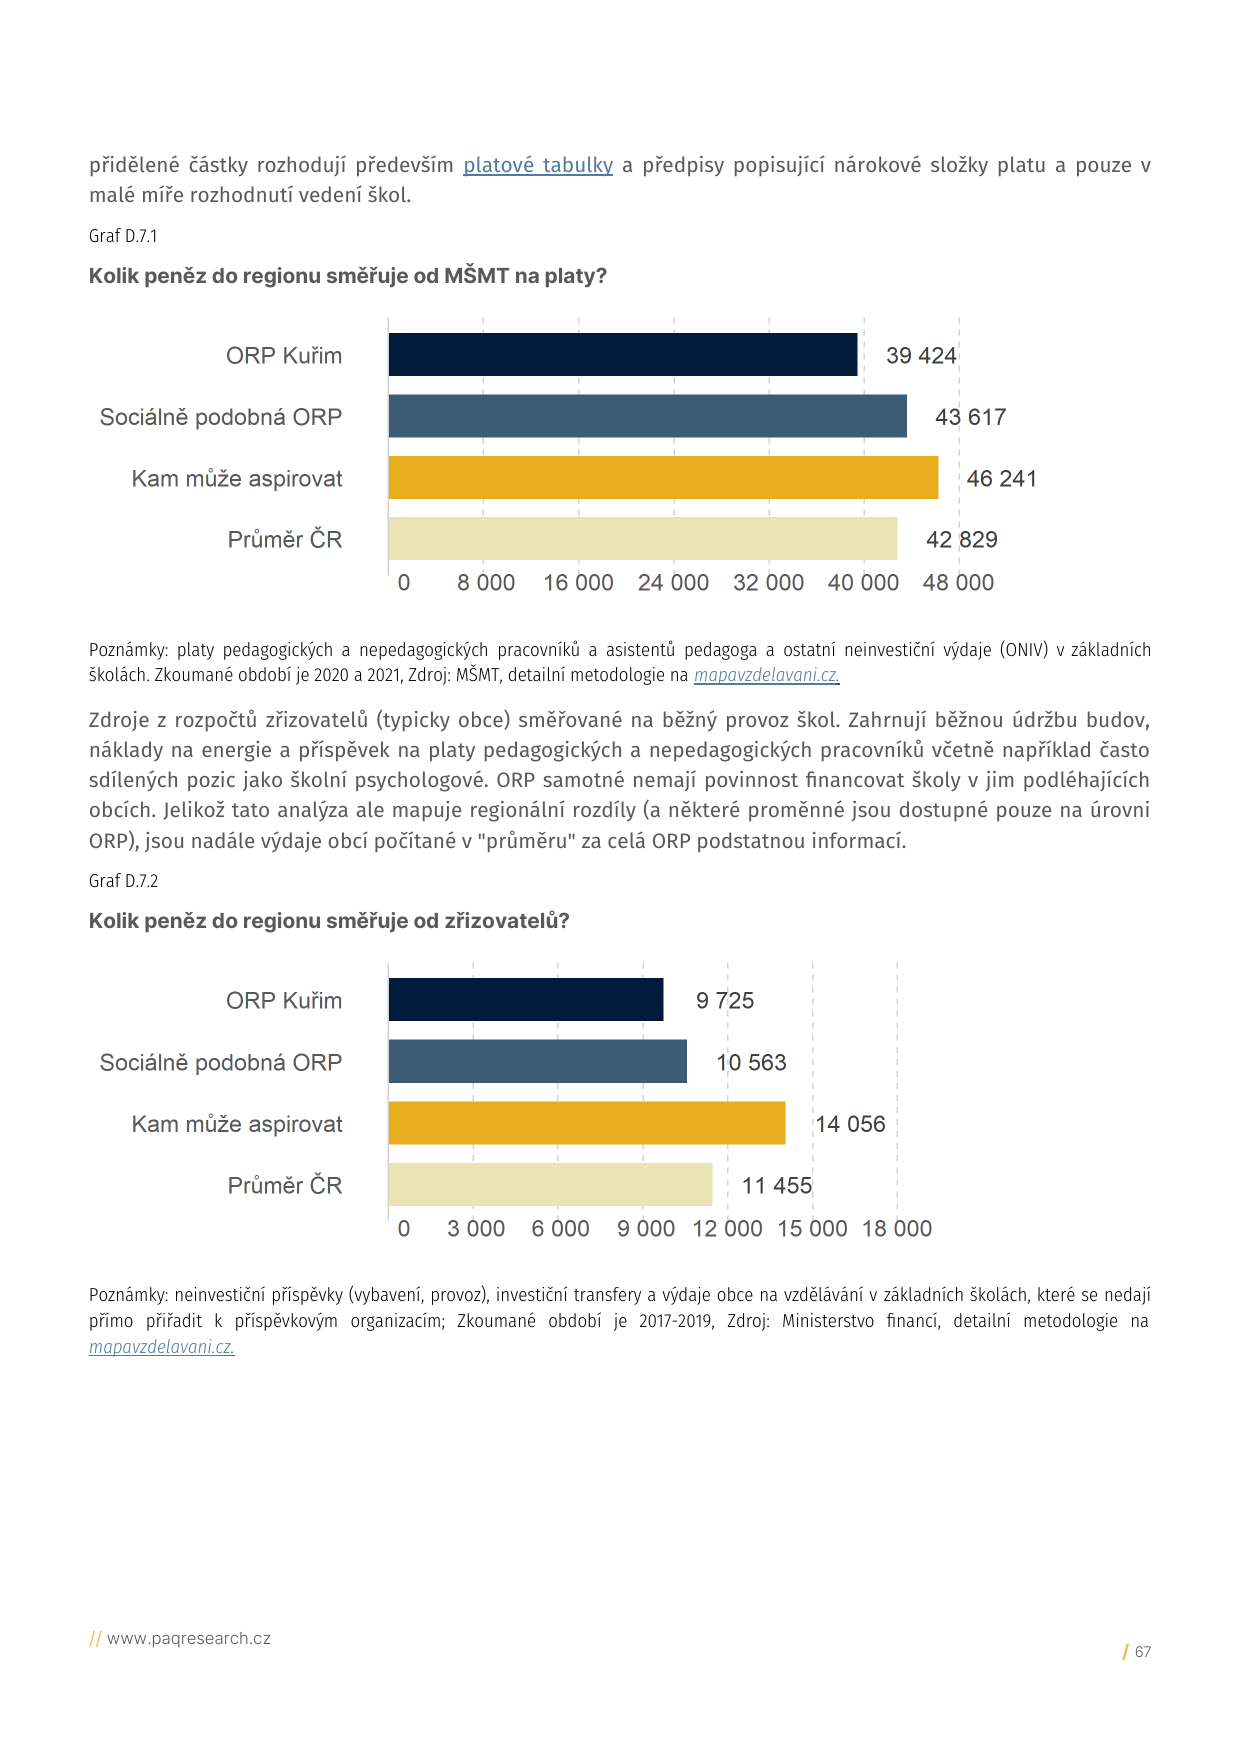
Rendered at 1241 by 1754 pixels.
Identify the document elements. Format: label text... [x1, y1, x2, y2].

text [89, 148, 1152, 208]
text Poznámky: neinvestiční příspěvky (vybavení, provoz), investiční transfery a výdaje obce na vzdělávání v základních školách, které se nedají přímo přiřadit k příspěvkovým organizacím; Zkoumané období je 2017-2019, Zdroj: Ministerstvo financí, detailní metodologie na mapavzdelavani.cz. [89, 1284, 1152, 1358]
text Graf D.7.2 [89, 870, 1152, 893]
text Kolik peněz do regionu směřuje od MŠMT na platy? [89, 263, 1152, 288]
text Kolik peněz do regionu směřuje od zřizovatelů? [89, 909, 1152, 934]
text Zdroje z rozpočtů zřizovatelů (typicky obce) směřované na běžný provoz škol. Zahrnují běžnou údržbu budov, náklady na energie a příspěvek na platy pedagogických a nepedagogických pracovníků včetně například často sdílených pozic jako školní psychologové. ORP samotné nemají povinnost financovat školy v jim podléhajících obcích. Jelikož tato analýza ale mapuje regionální rozdíly (a některé proměnné jsou dostupné pouze na úrovni ORP), jsou nadále výdaje obcí počítané v "průměru" za celá ORP podstatnou informací. [89, 703, 1152, 854]
text Poznámky: platy pedagogických a nepedagogických pracovníků a asistentů pedagoga a ostatní neinvestiční výdaje (ONIV) v základních školách. Zkoumané období je 2020 a 2021, Zdroj: MŠMT, detailní metodologie na mapavzdelavani.cz. [89, 638, 1152, 687]
picture [88, 290, 1139, 622]
picture [88, 935, 1139, 1268]
text Graf D.7.1 [89, 225, 1152, 247]
